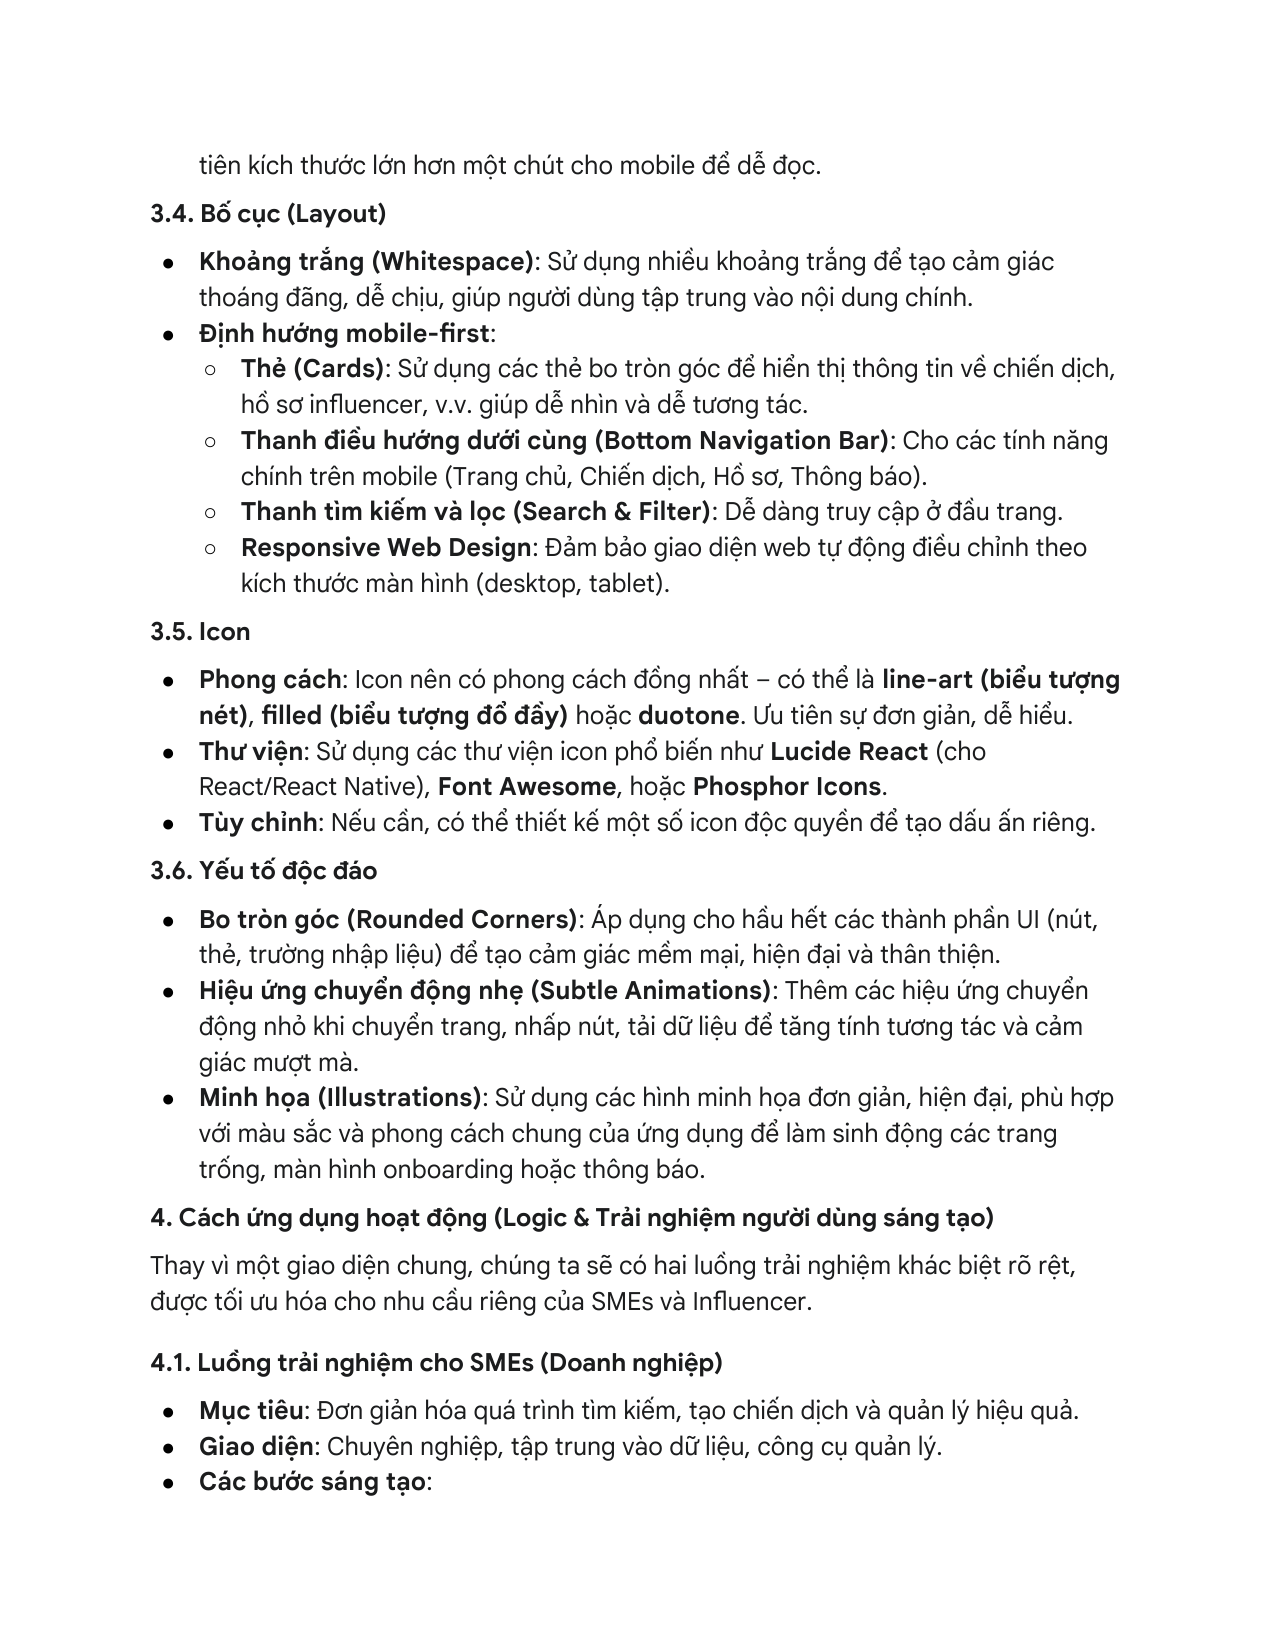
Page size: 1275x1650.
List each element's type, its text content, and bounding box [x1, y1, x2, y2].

list Phong cách: Icon nên có phong cách đồng nhất – có thể là line-art (biểu tượng nét), filled (biểu tượng đổ đầy) hoặc duotone. Ưu tiên sự đơn giản, dễ hiểu. [161, 664, 1125, 732]
list Responsive Web Design: Đảm bảo giao diện web tự động điều chỉnh theo kích thước màn hình (desktop, tablet). [203, 532, 1125, 599]
list Các bước sáng tạo: [161, 1467, 1125, 1498]
subtitle 4.1. Luồng trải nghiệm cho SMEs (Doanh nghiệp) [150, 1347, 1125, 1378]
list Thanh tìm kiếm và lọc (Search & Filter): Dễ dàng truy cập ở đầu trang. [203, 497, 1125, 528]
list Thanh điều hướng dưới cùng (Bottom Navigation Bar): Cho các tính năng chính trên mobile (Trang chủ, Chiến dịch, Hồ sơ, Thông báo). [203, 425, 1125, 492]
subtitle 3.6. Yếu tố độc đáo [150, 856, 1125, 887]
subtitle 3.4. Bố cục (Layout) [150, 198, 1125, 229]
list Thẻ (Cards): Sử dụng các thẻ bo tròn góc để hiển thị thông tin về chiến dịch, hồ sơ influencer, v.v. giúp dễ nhìn và dễ tương tác. [203, 354, 1125, 421]
list Mục tiêu: Đơn giản hóa quá trình tìm kiếm, tạo chiến dịch và quản lý hiệu quả. [161, 1395, 1125, 1426]
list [161, 150, 1125, 181]
list Giao diện: Chuyên nghiệp, tập trung vào dữ liệu, công cụ quản lý. [161, 1431, 1125, 1462]
list Minh họa (Illustrations): Sử dụng các hình minh họa đơn giản, hiện đại, phù hợp với màu sắc và phong cách chung của ứng dụng để làm sinh động các trang trống, màn hình onboarding hoặc thông báo. [161, 1082, 1125, 1185]
text Thay vì một giao diện chung, chúng ta sẽ có hai luồng trải nghiệm khác biệt rõ rệt, được tối ưu hóa cho nhu cầu riêng của SMEs và Influencer. [150, 1250, 1125, 1317]
subtitle 3.5. Icon [150, 616, 1125, 648]
list Hiệu ứng chuyển động nhẹ (Subtle Animations): Thêm các hiệu ứng chuyển động nhỏ khi chuyển trang, nhấp nút, tải dữ liệu để tăng tính tương tác và cảm giác mượt mà. [161, 975, 1125, 1078]
list Thư viện: Sử dụng các thư viện icon phổ biến như Lucide React (cho React/React Native), Font Awesome, hoặc Phosphor Icons. [161, 736, 1125, 803]
list Định hướng mobile-first: [161, 318, 1125, 349]
subtitle 4. Cách ứng dụng hoạt động (Logic & Trải nghiệm người dùng sáng tạo) [150, 1202, 1125, 1233]
list Tùy chỉnh: Nếu cần, có thể thiết kế một số icon độc quyền để tạo dấu ấn riêng. [161, 807, 1125, 839]
list Khoảng trắng (Whitespace): Sử dụng nhiều khoảng trắng để tạo cảm giác thoáng đãng, dễ chịu, giúp người dùng tập trung vào nội dung chính. [161, 246, 1125, 313]
list Bo tròn góc (Rounded Corners): Áp dụng cho hầu hết các thành phần UI (nút, thẻ, trường nhập liệu) để tạo cảm giác mềm mại, hiện đại và thân thiện. [161, 904, 1125, 971]
